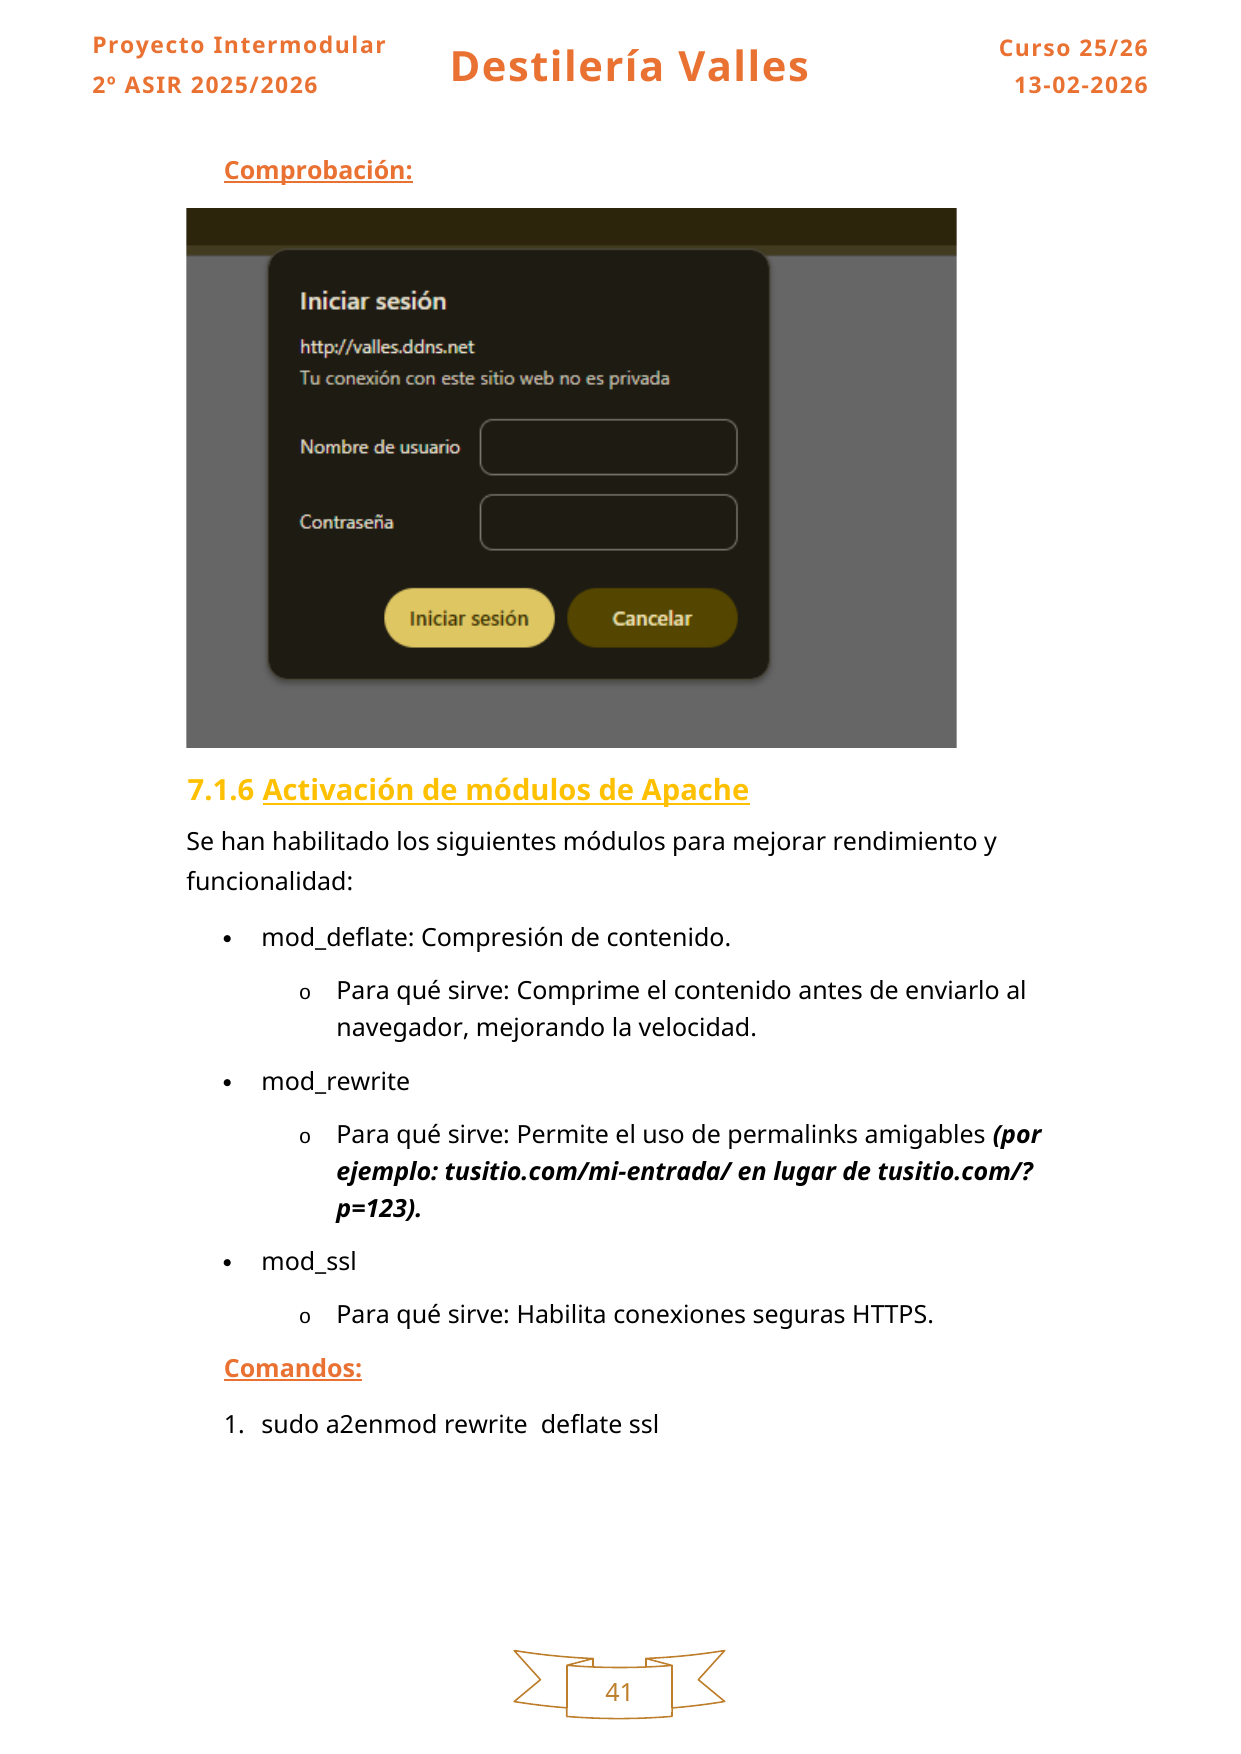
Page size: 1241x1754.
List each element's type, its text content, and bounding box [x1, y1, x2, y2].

text Comandos: [150, 1351, 1090, 1384]
picture [186, 208, 957, 748]
list mod_deflate: Compresión de contenido. [224, 919, 1090, 954]
text Comprobación: [150, 152, 1090, 186]
text Se han habilitado los siguientes módulos para mejorar rendimiento y funcionalidad: [186, 824, 1090, 897]
list mod_rewrite [224, 1063, 1090, 1097]
list sudo a2enmod rewrite deflate ssl [224, 1407, 1090, 1441]
list mod_ssl [224, 1244, 1090, 1278]
subtitle Activación de módulos de Apache [187, 770, 1090, 809]
list Para qué sirve: Comprime el contenido antes de enviarlo al navegador, mejorando la velocidad. [299, 973, 1090, 1044]
list Para qué sirve: Habilita conexiones seguras HTTPS. [299, 1297, 1090, 1331]
list Para qué sirve: Permite el uso de permalinks amigables (por ejemplo: tusitio.com/mi-entrada/ en lugar de tusitio.com/?p=123). [299, 1117, 1090, 1224]
